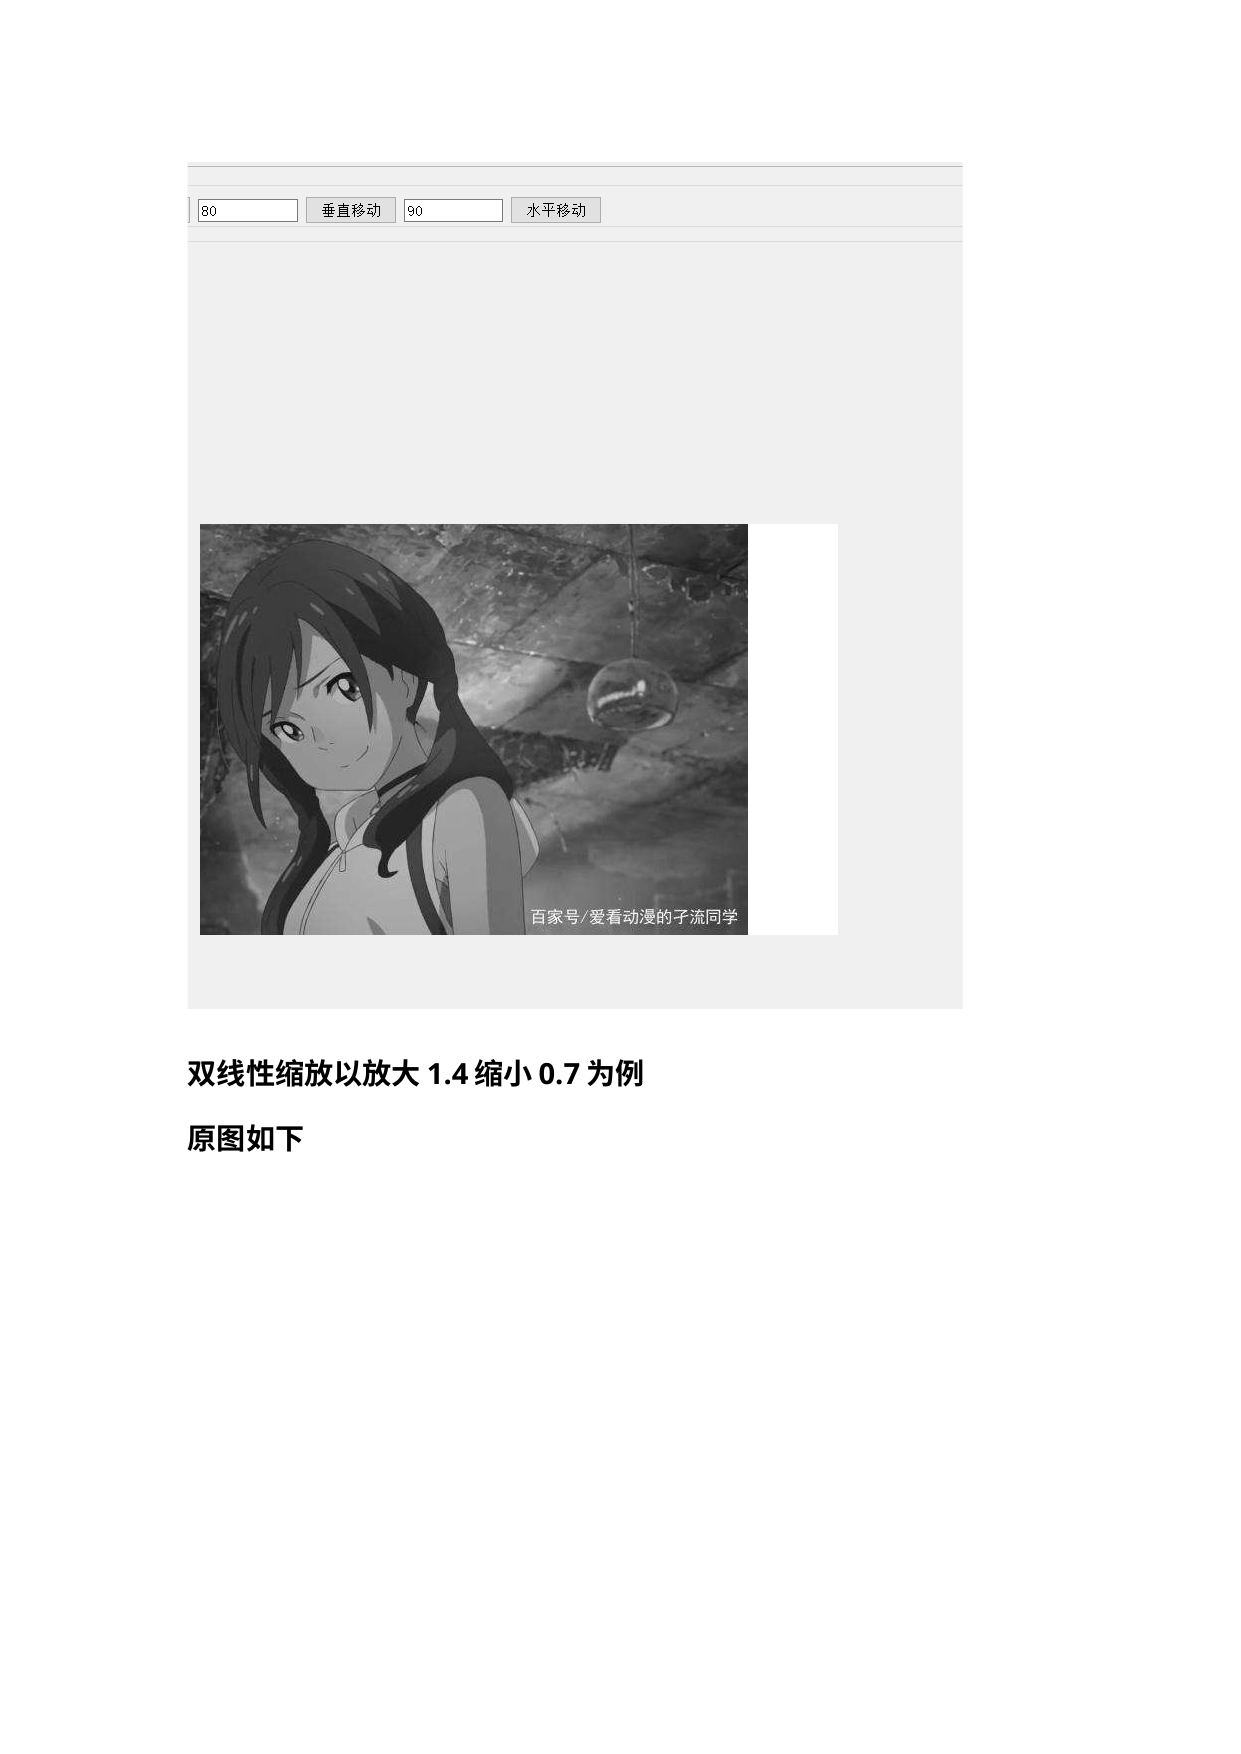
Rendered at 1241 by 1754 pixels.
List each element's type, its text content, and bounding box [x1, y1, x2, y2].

text 双线性缩放以放大1.4缩小0.7为例 [187, 1039, 1053, 1104]
picture [187, 162, 963, 1009]
text 原图如下 [187, 1104, 1053, 1169]
